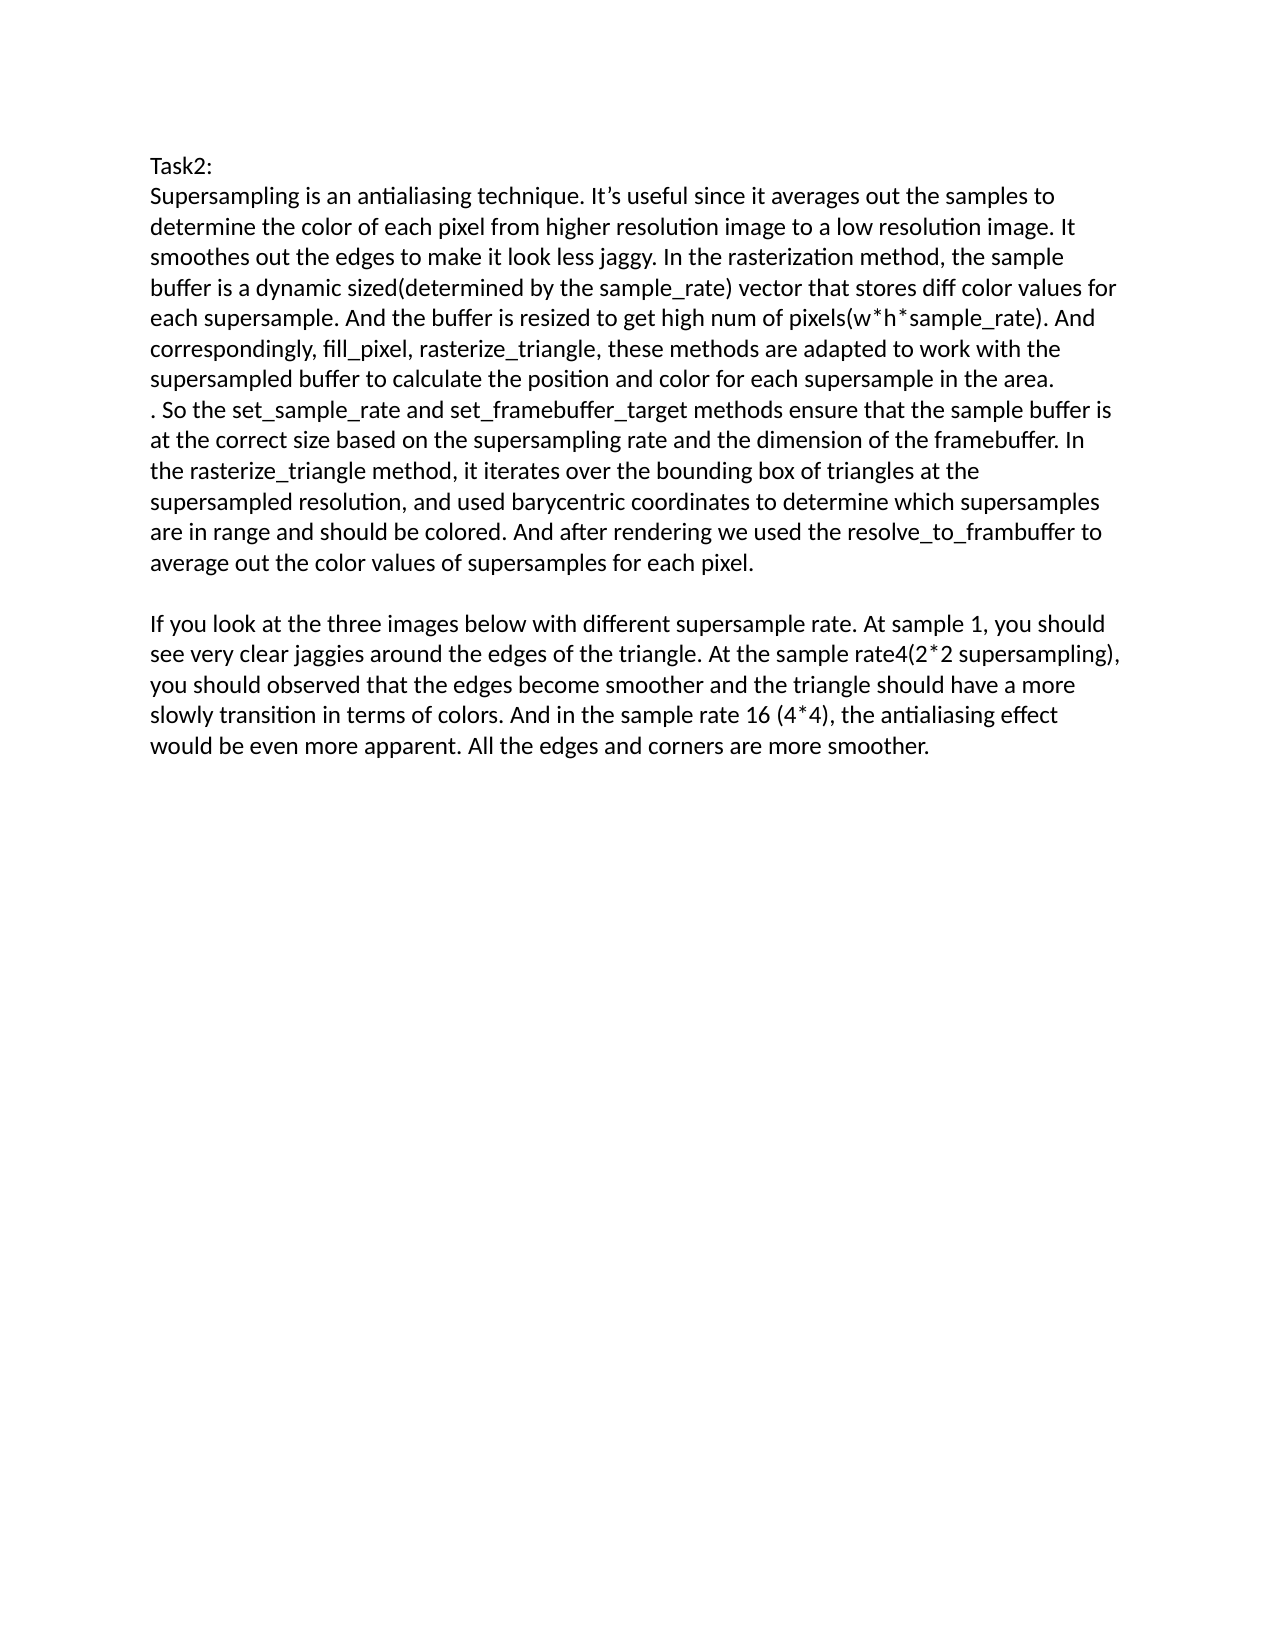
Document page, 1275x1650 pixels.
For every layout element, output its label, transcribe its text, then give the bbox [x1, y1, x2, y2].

text If you look at the three images below with different supersample rate. At sample 1, you should see very clear jaggies around the edges of the triangle. At the sample rate4(2*2 supersampling), you should observed that the edges become smoother and the triangle should have a more slowly transition in terms of colors. And in the sample rate 16 (4*4), the antialiasing effect would be even more apparent. All the edges and corners are more smoother. [150, 608, 1125, 760]
text Supersampling is an antialiasing technique. It’s useful since it averages out the samples to determine the color of each pixel from higher resolution image to a low resolution image. It smoothes out the edges to make it look less jaggy. In the rasterization method, the sample buffer is a dynamic sized(determined by the sample_rate) vector that stores diff color values for each supersample. And the buffer is resized to get high num of pixels(w*h*sample_rate). And correspondingly, fill_pixel, rasterize_triangle, these methods are adapted to work with the supersampled buffer to calculate the position and color for each supersample in the area. [150, 181, 1125, 394]
text . So the set_sample_rate and set_framebuffer_target methods ensure that the sample buffer is at the correct size based on the supersampling rate and the dimension of the framebuffer. In the rasterize_triangle method, it iterates over the bounding box of triangles at the supersampled resolution, and used barycentric coordinates to determine which supersamples are in range and should be colored. And after rendering we used the resolve_to_frambuffer to average out the color values of supersamples for each pixel. [150, 394, 1125, 577]
text Task2: [150, 150, 1125, 181]
